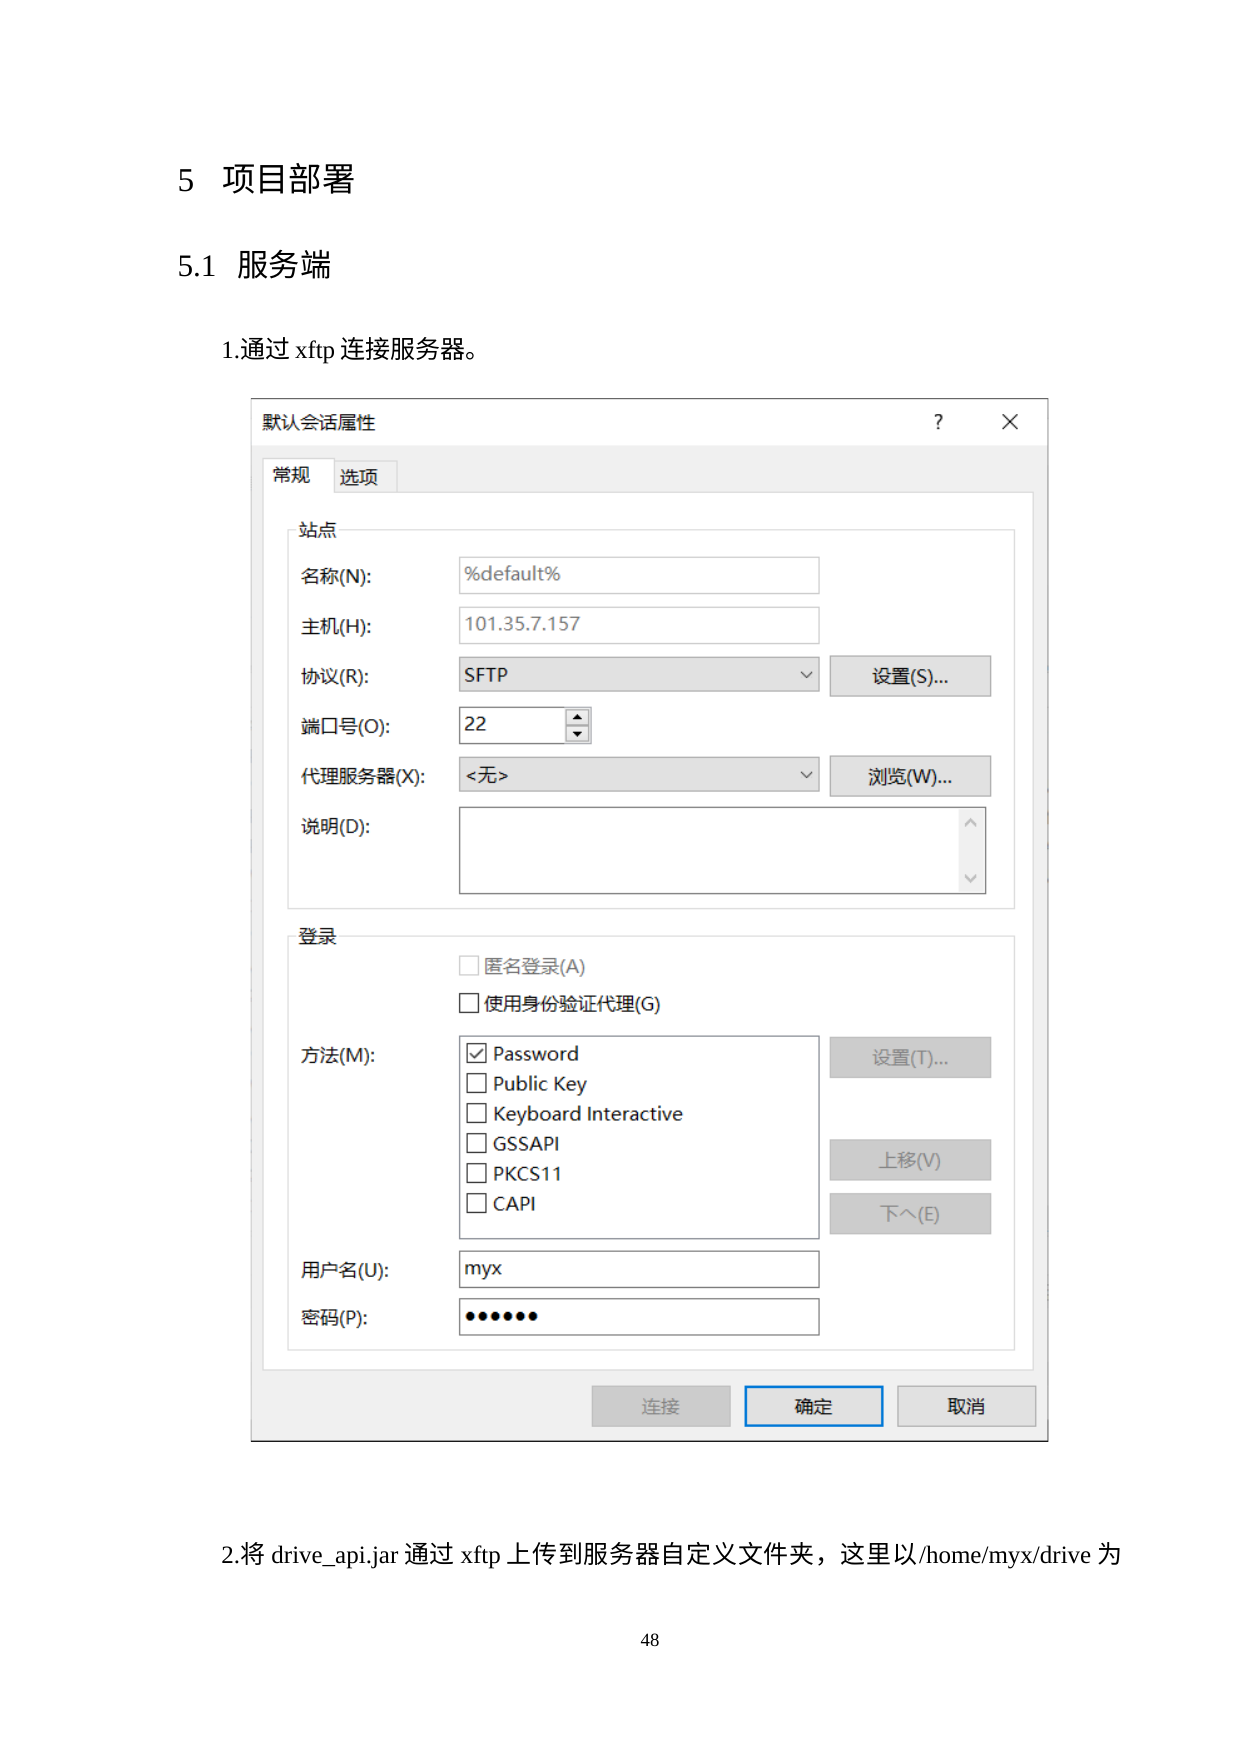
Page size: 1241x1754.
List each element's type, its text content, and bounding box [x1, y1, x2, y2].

subtitle 项目部署 [177, 143, 1122, 211]
subtitle 服务端 [177, 228, 1122, 296]
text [177, 1519, 1122, 1587]
picture [250, 398, 1049, 1442]
text 1.通过xftp连接服务器。 [177, 313, 1122, 381]
